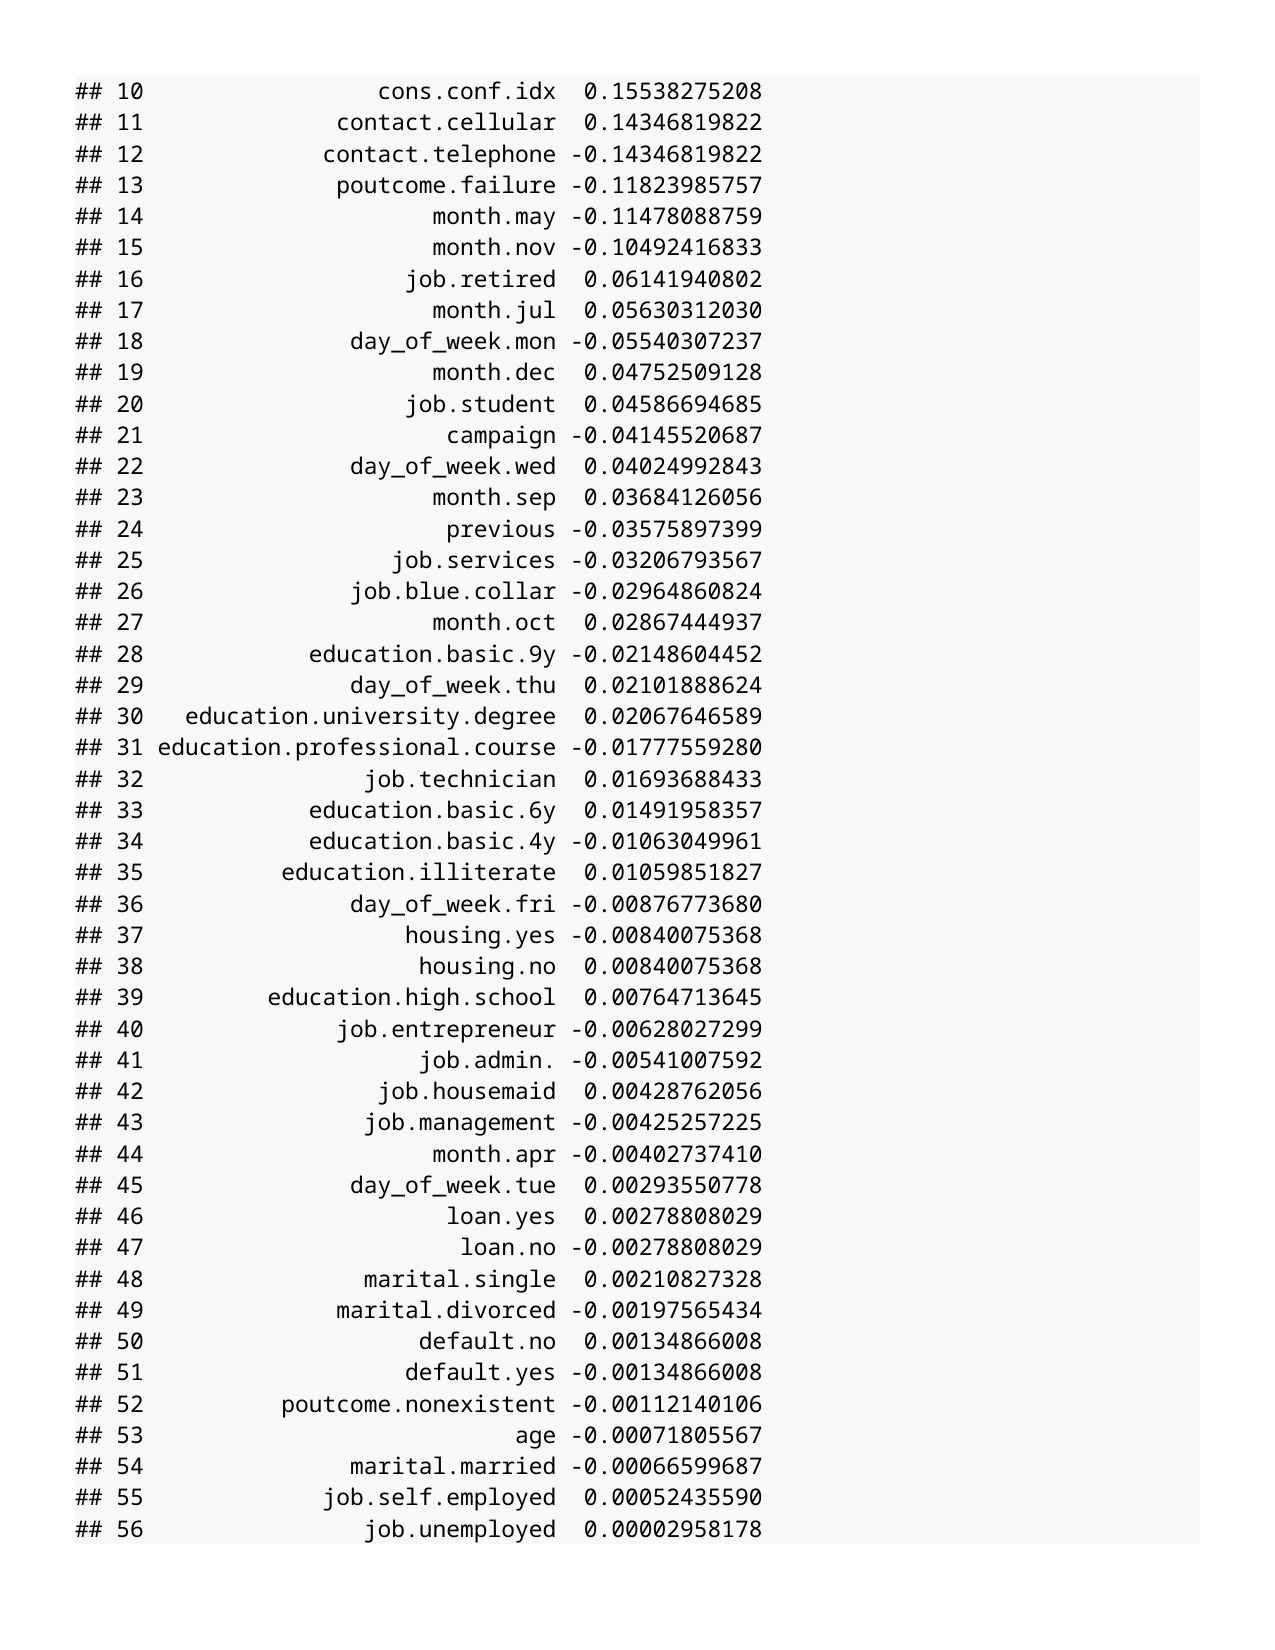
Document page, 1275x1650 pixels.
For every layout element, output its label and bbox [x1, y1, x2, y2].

text [75, 75, 1200, 1544]
